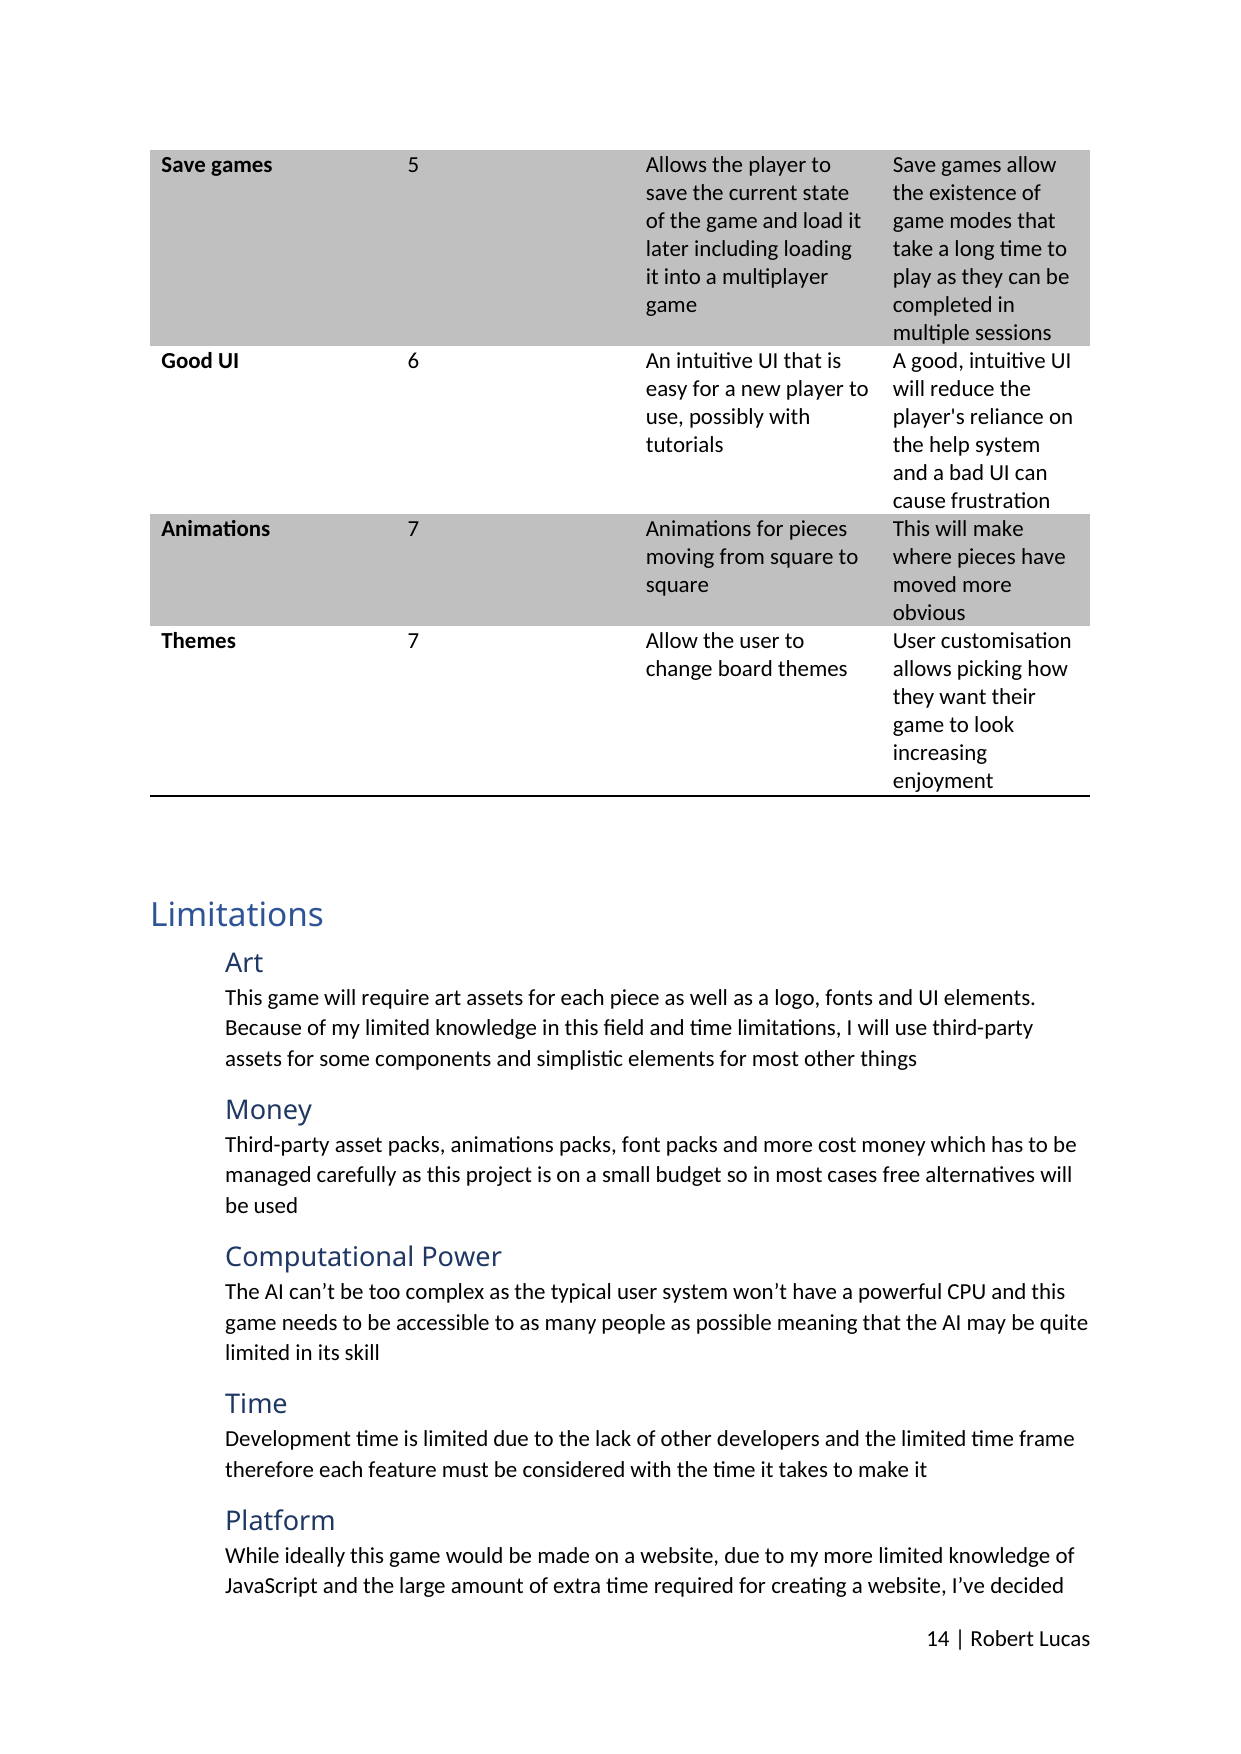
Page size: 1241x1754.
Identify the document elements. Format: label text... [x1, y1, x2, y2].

table_cell Allow the user to change board themes [634, 626, 881, 794]
table_cell Themes [150, 626, 396, 794]
table_cell Good UI [150, 346, 396, 514]
table_cell 7 [396, 514, 634, 626]
subtitle Platform [225, 1502, 1090, 1538]
subtitle Money [225, 1091, 1090, 1127]
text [225, 1541, 1090, 1599]
table_cell Animations [150, 514, 396, 626]
table_cell Animations for pieces moving from square to square [634, 514, 881, 626]
text Development time is limited due to the lack of other developers and the limited time frame therefore each feature must be considered with the time it takes to make it [225, 1424, 1090, 1483]
table_cell 5 [396, 150, 634, 346]
subtitle Time [225, 1385, 1090, 1422]
text This game will require art assets for each piece as well as a logo, fonts and UI elements. Because of my limited knowledge in this field and time limitations, I will use third-party assets for some components and simplistic elements for most other things [225, 983, 1090, 1072]
table_cell A good, intuitive UI will reduce the player's reliance on the help system and a bad UI can cause frustration [881, 346, 1090, 514]
subtitle Limitations [150, 890, 1090, 936]
table_cell Allows the player to save the current state of the game and load it later including loading it into a multiplayer game [634, 150, 881, 346]
table_cell 7 [396, 626, 634, 794]
text Third-party asset packs, animations packs, font packs and more cost money which has to be managed carefully as this project is on a small budget so in most cases free alternatives will be used [225, 1130, 1090, 1219]
table_cell This will make where pieces have moved more obvious [881, 514, 1090, 626]
table_cell Save games allow the existence of game modes that take a long time to play as they can be completed in multiple sessions [881, 150, 1090, 346]
subtitle Computational Power [225, 1238, 1090, 1274]
text The AI can’t be too complex as the typical user system won’t have a powerful CPU and this game needs to be accessible to as many people as possible meaning that the AI may be quite limited in its skill [225, 1277, 1090, 1366]
table_cell Save games [150, 150, 396, 346]
table_cell User customisation allows picking how they want their game to look increasing enjoyment [881, 626, 1090, 794]
subtitle Art [225, 943, 1090, 980]
table_cell 6 [396, 346, 634, 514]
table_cell An intuitive UI that is easy for a new player to use, possibly with tutorials [634, 346, 881, 514]
